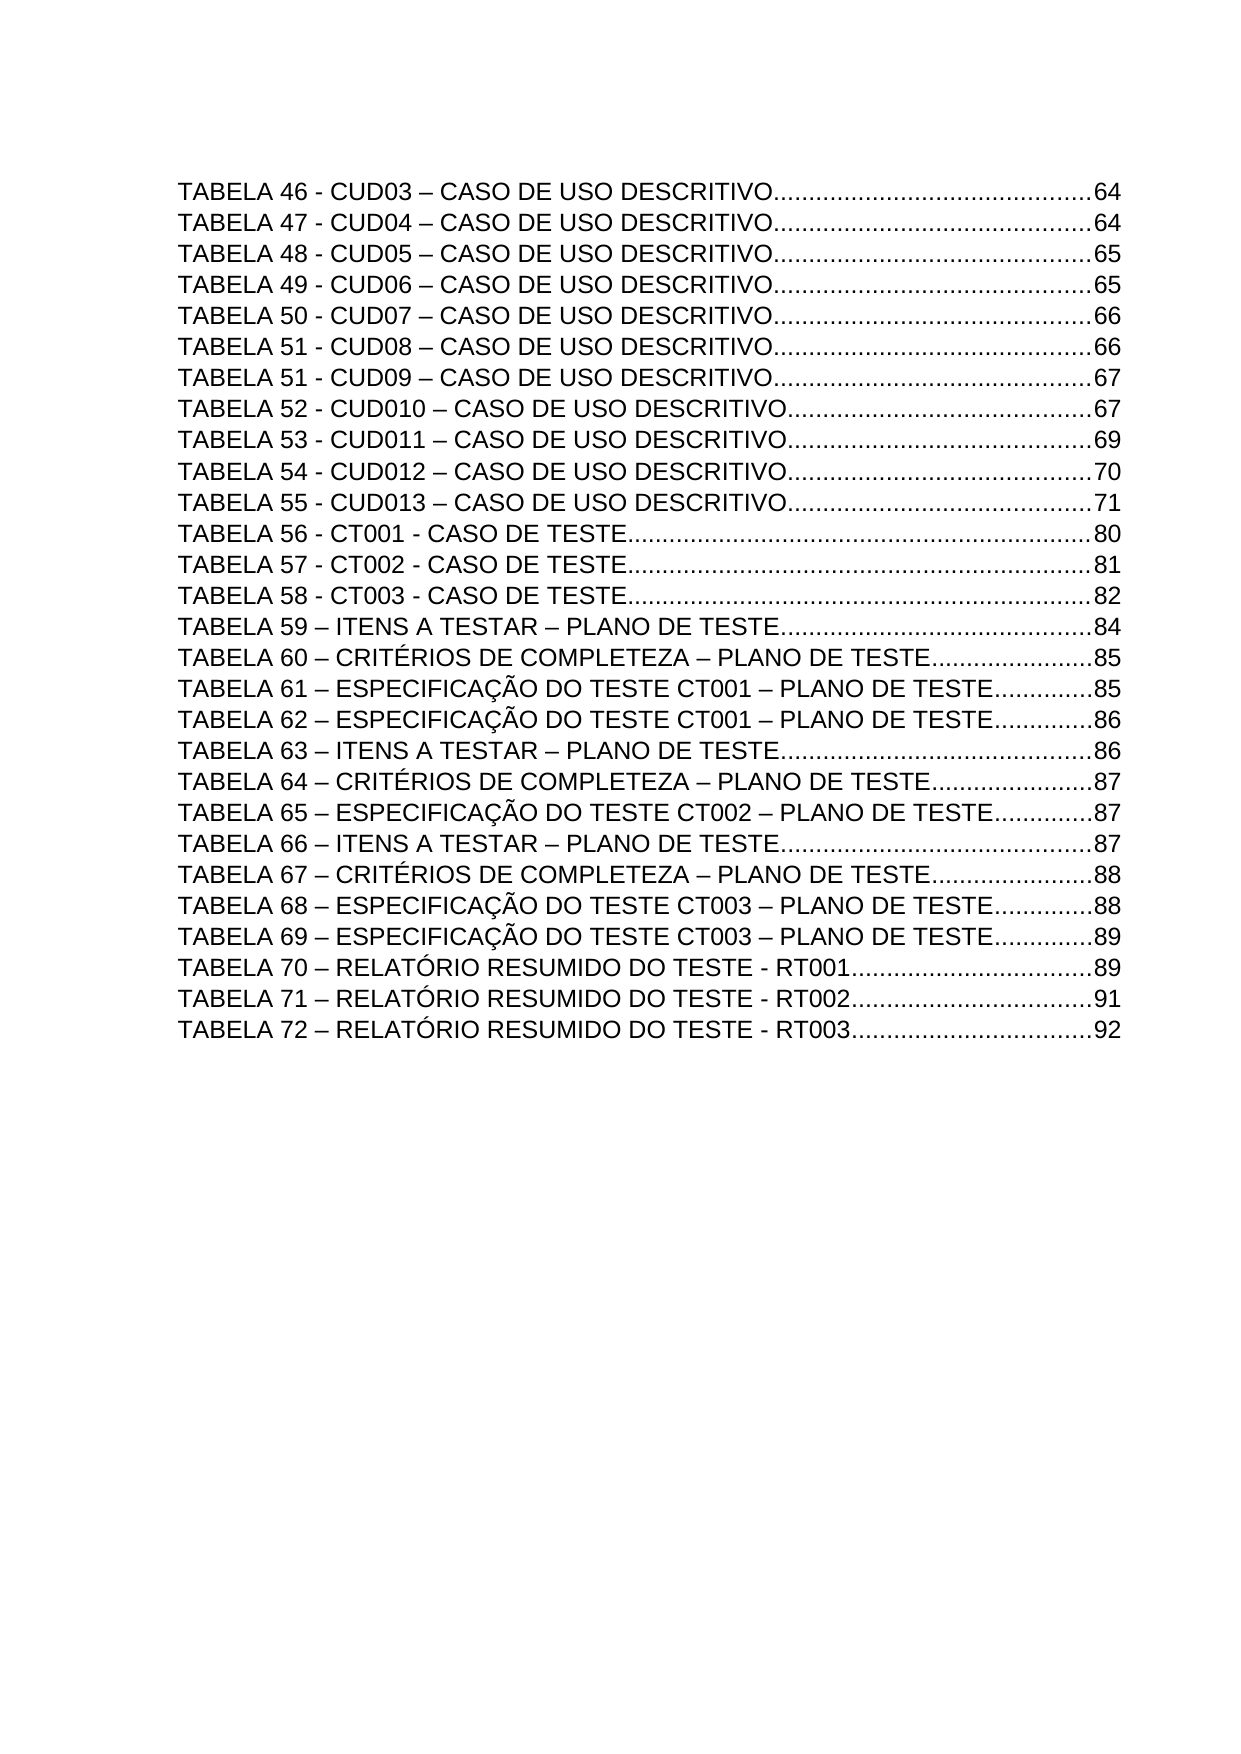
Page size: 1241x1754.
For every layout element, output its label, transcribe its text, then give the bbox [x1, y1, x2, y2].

text TABELA 56 - CT001 - CASO DE TESTE. 80 [177, 519, 1122, 547]
text TABELA 55 - CUD013 – CASO DE USO DESCRITIVO 71 [177, 488, 1122, 516]
text TABELA 47 - CUD04 – CASO DE USO DESCRITIVO 64 [177, 208, 1122, 237]
text TABELA 59 – ITENS A TESTAR – PLANO DE TESTE 84 [177, 612, 1122, 641]
text TABELA 66 – ITENS A TESTAR – PLANO DE TESTE 87 [177, 829, 1122, 858]
text TABELA 51 - CUD08 – CASO DE USO DESCRITIVO 66 [177, 332, 1122, 361]
text TABELA 68 – ESPECIFICAÇÃO DO TESTE CT003 – PLANO DE TESTE 88 [177, 891, 1122, 920]
text TABELA 46 - CUD03 – CASO DE USO DESCRITIVO 64 [177, 177, 1122, 206]
text TABELA 48 - CUD05 – CASO DE USO DESCRITIVO 65 [177, 239, 1122, 268]
text TABELA 70 – RELATÓRIO RESUMIDO DO TESTE - RT001 89 [177, 953, 1122, 982]
text TABELA 50 - CUD07 – CASO DE USO DESCRITIVO 66 [177, 301, 1122, 330]
text TABELA 69 – ESPECIFICAÇÃO DO TESTE CT003 – PLANO DE TESTE 89 [177, 922, 1122, 951]
text TABELA 57 - CT002 - CASO DE TESTE. 81 [177, 550, 1122, 578]
text TABELA 72 – RELATÓRIO RESUMIDO DO TESTE - RT003 92 [177, 1015, 1122, 1044]
text TABELA 51 - CUD09 – CASO DE USO DESCRITIVO 67 [177, 363, 1122, 392]
text TABELA 54 - CUD012 – CASO DE USO DESCRITIVO 70 [177, 457, 1122, 485]
text TABELA 60 – CRITÉRIOS DE COMPLETEZA – PLANO DE TESTE 85 [177, 643, 1122, 672]
text TABELA 65 – ESPECIFICAÇÃO DO TESTE CT002 – PLANO DE TESTE 87 [177, 798, 1122, 827]
text TABELA 53 - CUD011 – CASO DE USO DESCRITIVO 69 [177, 426, 1122, 454]
text TABELA 49 - CUD06 – CASO DE USO DESCRITIVO 65 [177, 270, 1122, 299]
text TABELA 71 – RELATÓRIO RESUMIDO DO TESTE - RT002 91 [177, 984, 1122, 1013]
text TABELA 58 - CT003 - CASO DE TESTE. 82 [177, 581, 1122, 609]
text TABELA 67 – CRITÉRIOS DE COMPLETEZA – PLANO DE TESTE 88 [177, 860, 1122, 889]
text TABELA 63 – ITENS A TESTAR – PLANO DE TESTE 86 [177, 736, 1122, 765]
text TABELA 64 – CRITÉRIOS DE COMPLETEZA – PLANO DE TESTE 87 [177, 767, 1122, 796]
text TABELA 52 - CUD010 – CASO DE USO DESCRITIVO 67 [177, 394, 1122, 423]
text TABELA 62 – ESPECIFICAÇÃO DO TESTE CT001 – PLANO DE TESTE 86 [177, 705, 1122, 734]
text TABELA 61 – ESPECIFICAÇÃO DO TESTE CT001 – PLANO DE TESTE 85 [177, 674, 1122, 703]
